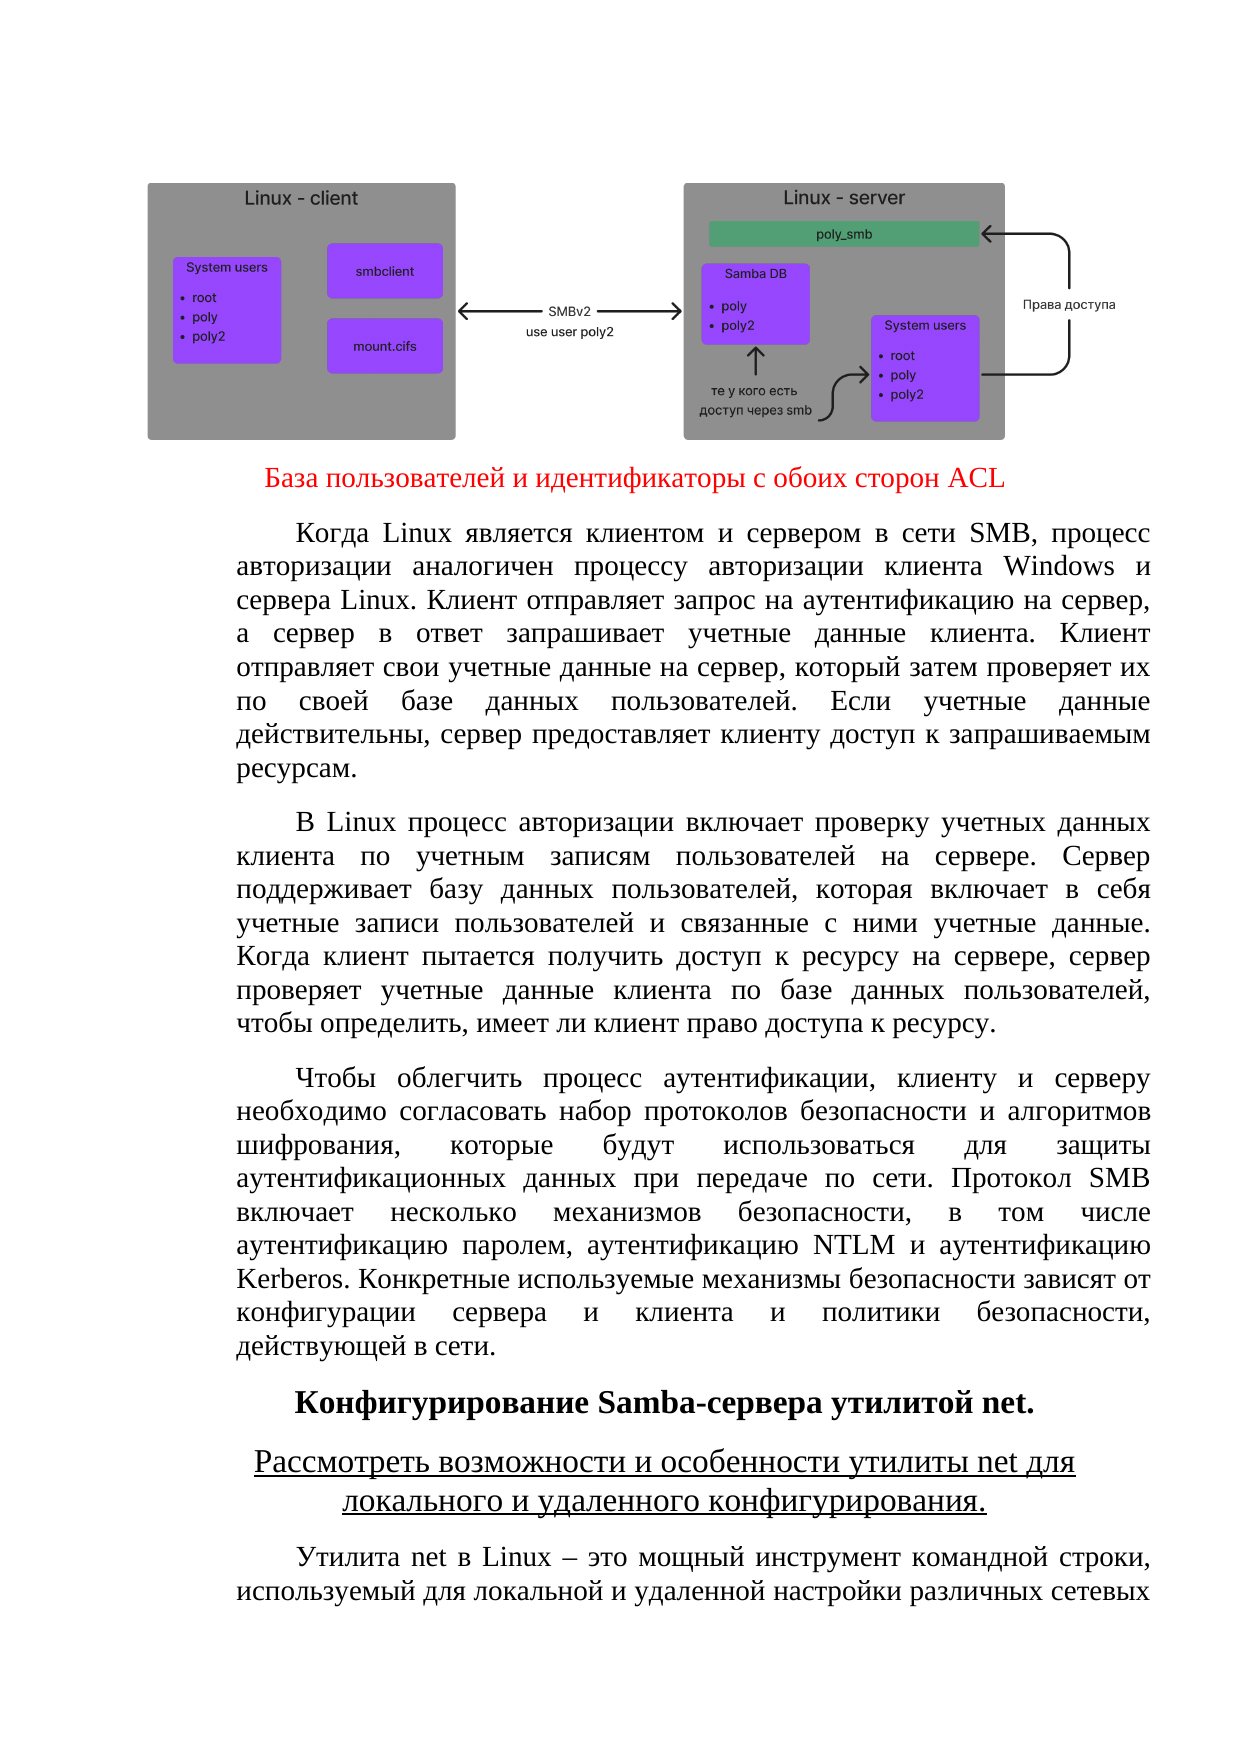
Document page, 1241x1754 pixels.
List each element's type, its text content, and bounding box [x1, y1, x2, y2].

text Рассмотреть возможности и особенности утилиты net для локального и удаленного конфигурирования. [177, 1442, 1152, 1518]
text Чтобы облегчить процесс аутентификации, клиенту и серверу необходимо согласовать набор протоколов безопасности и алгоритмов шифрования, которые будут использоваться для защиты аутентификационных данных при передаче по сети. Протокол SMB включает несколько механизмов безопасности, в том числе аутентификацию паролем, аутентификацию NTLM и аутентификацию Kerberos. Конкретные используемые механизмы безопасности зависят от конфигурации сервера и клиента и политики безопасности, действующей в сети. [236, 1060, 1152, 1362]
text Когда Linux является клиентом и сервером в сети SMB, процесс авторизации аналогичен процессу авторизации клиента Windows и сервера Linux. Клиент отправляет запрос на аутентификацию на сервер, а сервер в ответ запрашивает учетные данные клиента. Клиент отправляет свои учетные данные на сервер, который затем проверяет их по своей базе данных пользователей. Если учетные данные действительны, сервер предоставляет клиенту доступ к запрашиваемым ресурсам. [236, 515, 1152, 783]
text Конфигурирование Samba-сервера утилитой net. [177, 1382, 1152, 1421]
picture [147, 183, 1123, 440]
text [236, 1539, 1152, 1606]
text База пользователей и идентификаторы с обоих сторон ACL [118, 461, 1152, 494]
text В Linux процесс авторизации включает проверку учетных данных клиента по учетным записям пользователей на сервере. Сервер поддерживает базу данных пользователей, которая включает в себя учетные записи пользователей и связанные с ними учетные данные. Когда клиент пытается получить доступ к ресурсу на сервере, сервер проверяет учетные данные клиента по базе данных пользователей, чтобы определить, имеет ли клиент право доступа к ресурсу. [236, 804, 1152, 1039]
